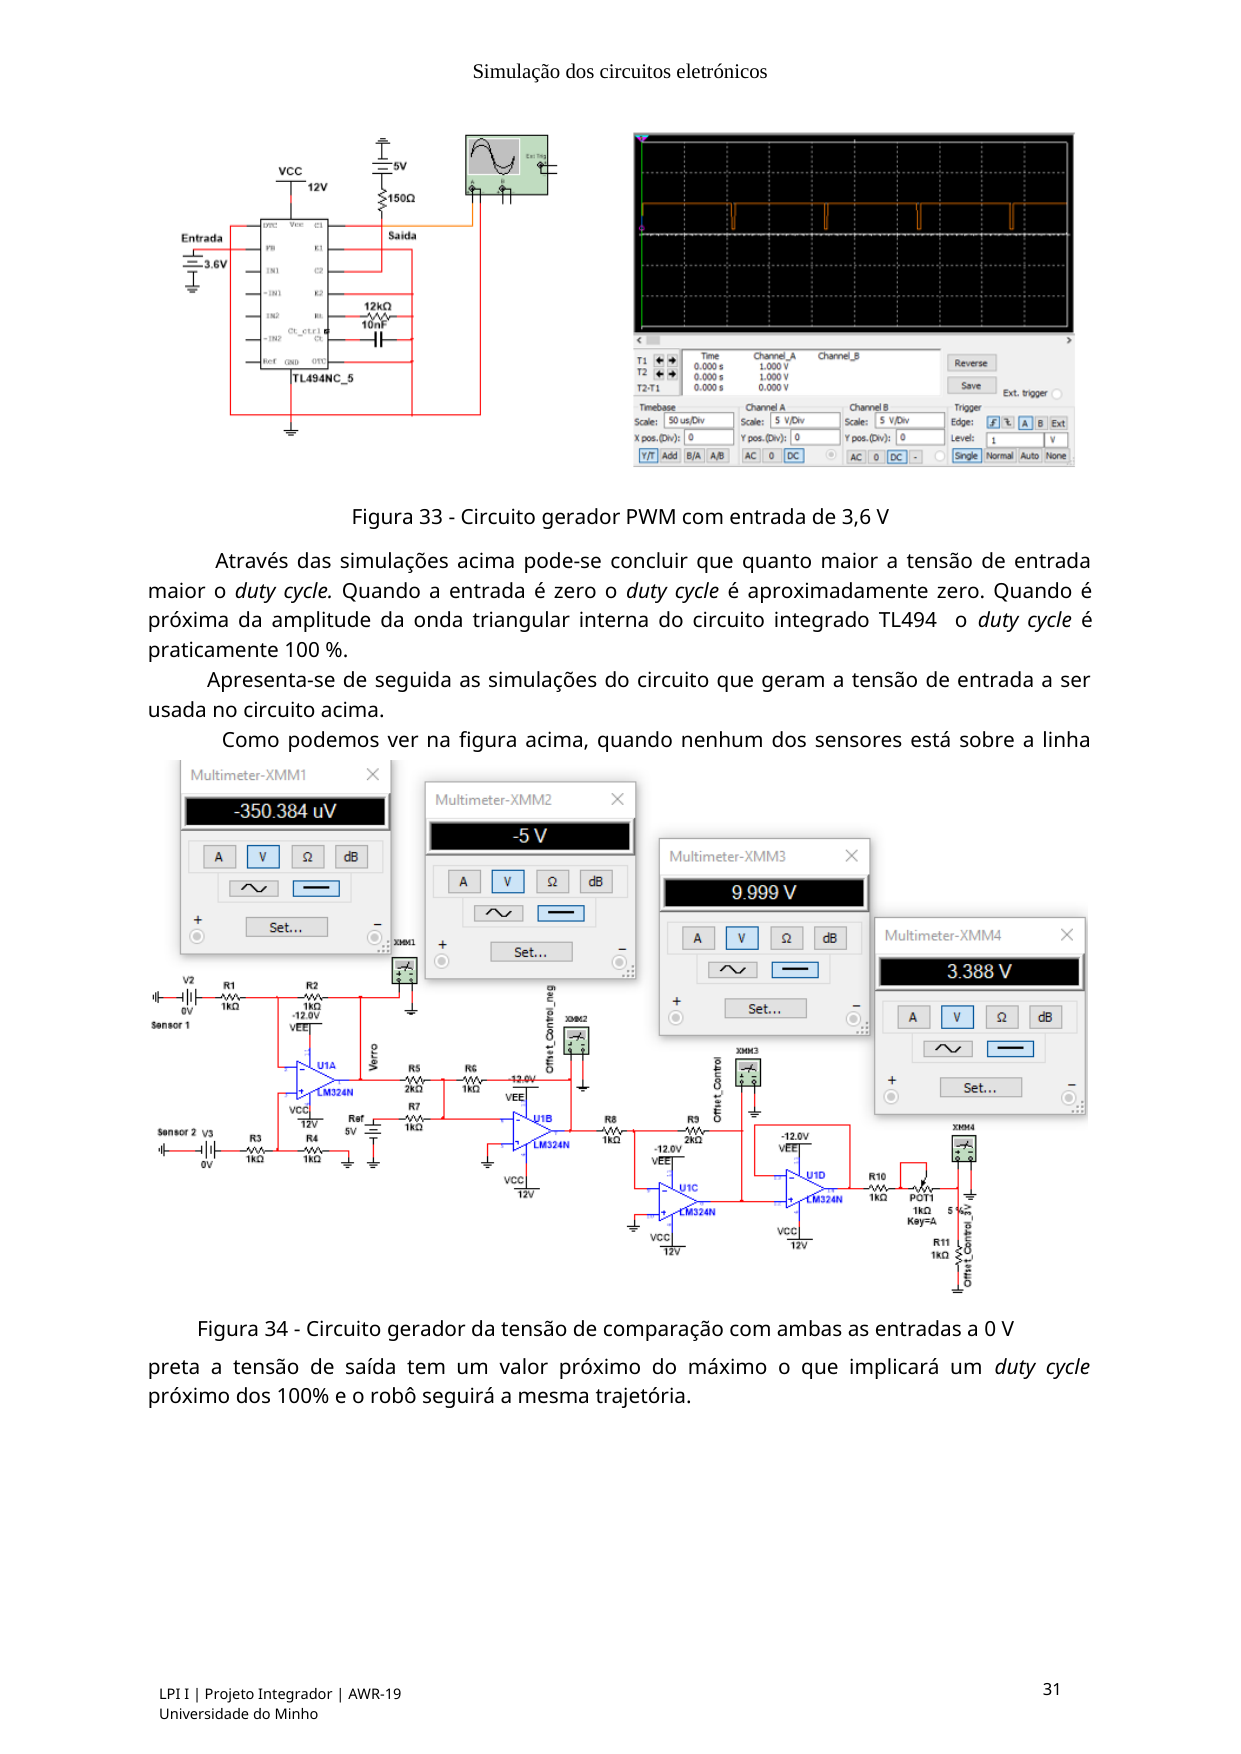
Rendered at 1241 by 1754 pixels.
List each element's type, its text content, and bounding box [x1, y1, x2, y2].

text Apresenta-se de seguida as simulações do circuito que geram a tensão de entrada a ser usada no circuito acima. [148, 665, 1092, 723]
picture [147, 118, 1088, 490]
picture [147, 760, 1088, 1294]
